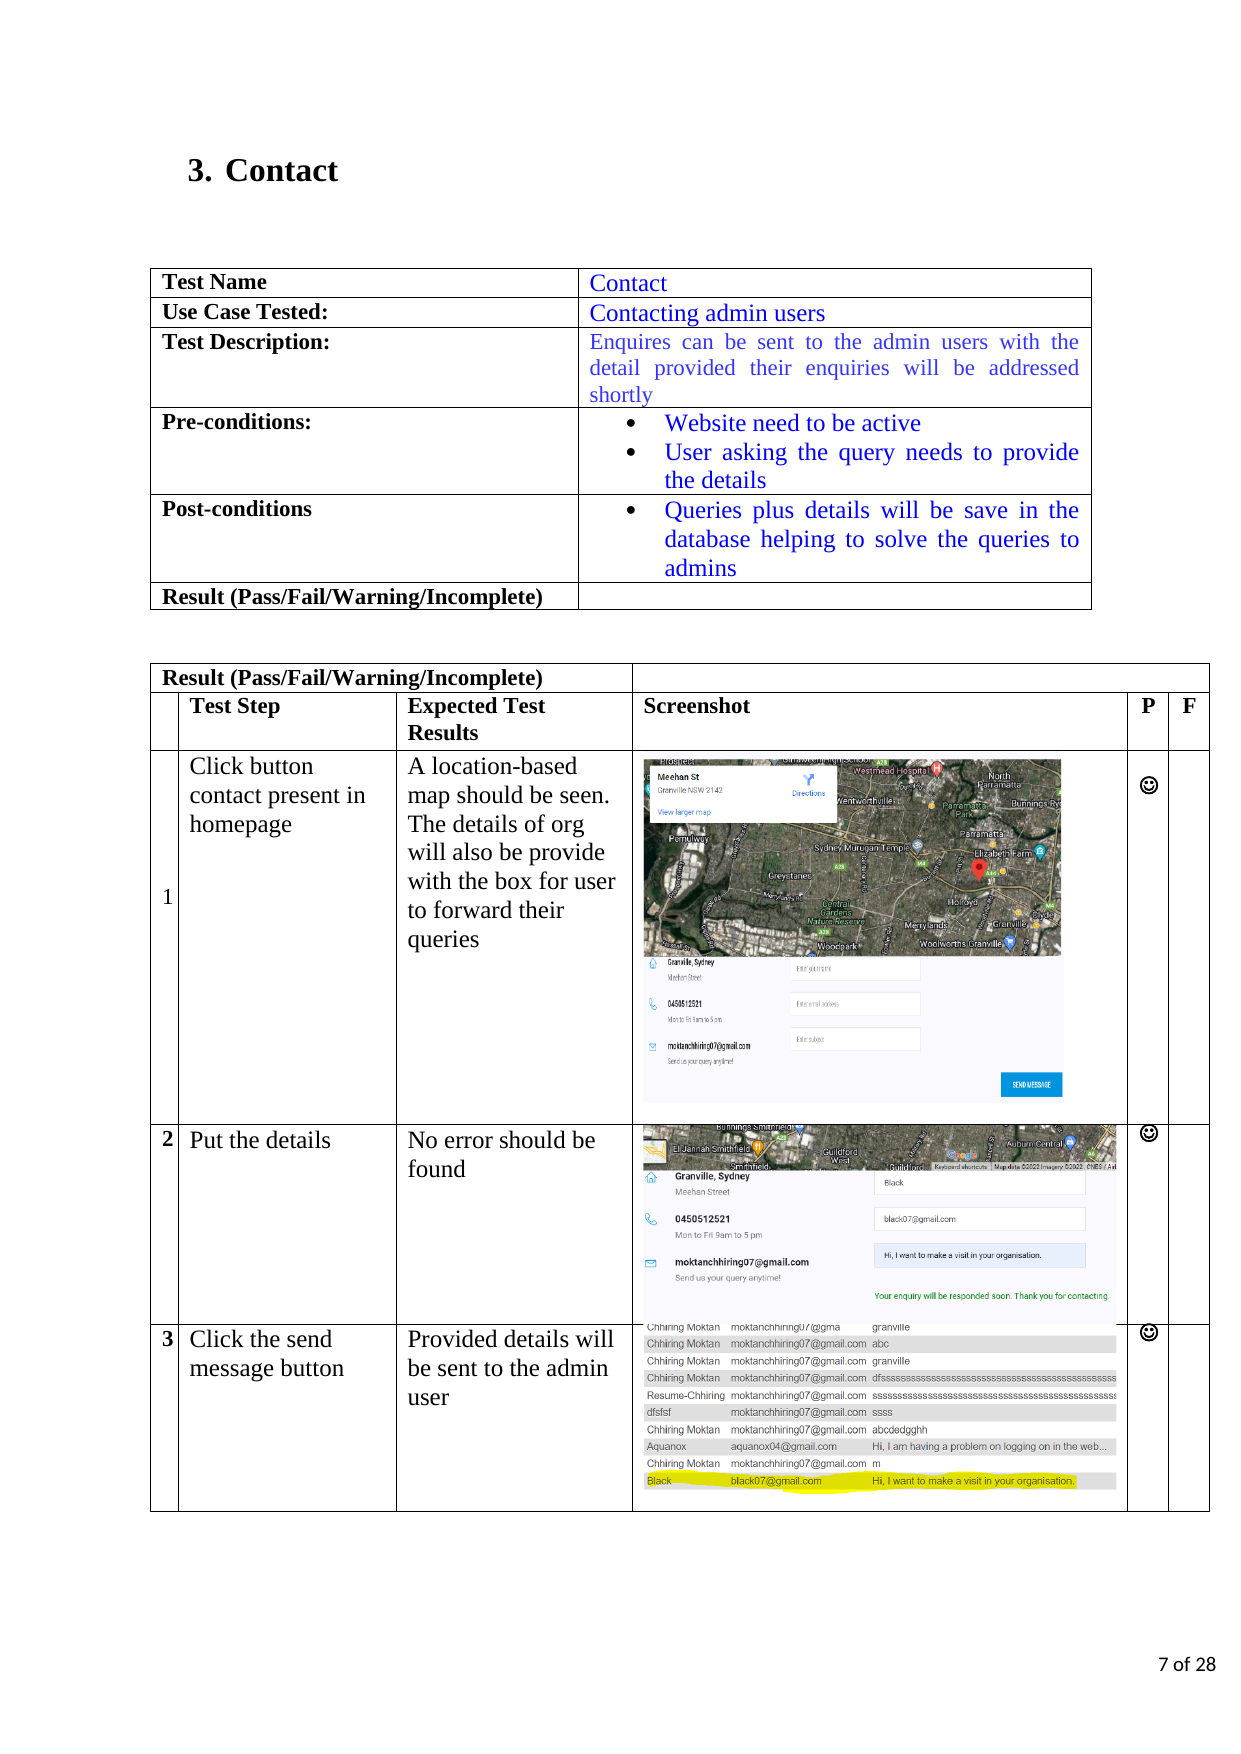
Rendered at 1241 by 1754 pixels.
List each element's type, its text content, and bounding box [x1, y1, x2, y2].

table_cell Pre-conditions: [151, 408, 578, 494]
table_cell A location-based map should be seen. The details of org will also be provide with the box for user to forward their queries [397, 751, 632, 1124]
table_cell [633, 751, 1127, 1124]
table_cell 3 [151, 1325, 178, 1511]
table_cell [579, 583, 1091, 609]
table_cell Test Step [179, 693, 396, 750]
list Contact [187, 150, 1090, 188]
table_cell Website need to be active User asking the query needs to provide the details [579, 408, 1091, 494]
table_cell [1169, 751, 1209, 1124]
table_cell [1128, 1325, 1168, 1511]
table_cell Test Description: [151, 328, 578, 407]
table_cell Result (Pass/Fail/Warning/Incomplete) [151, 583, 578, 609]
table_cell [1117, 1125, 1127, 1323]
table_header Test Name [151, 269, 578, 297]
picture [643, 751, 1065, 1103]
table_cell No error should be found [397, 1125, 632, 1323]
table_cell [1169, 1125, 1209, 1323]
table_cell Queries plus details will be save in the database helping to solve the queries to admins [579, 495, 1091, 582]
picture [643, 1125, 1117, 1498]
table_cell Screenshot [633, 693, 1127, 750]
table_cell [633, 1325, 1127, 1511]
table_cell Click the send message button [179, 1325, 396, 1511]
table_cell [1128, 751, 1168, 1124]
table_cell F [1169, 693, 1209, 750]
table_header Result (Pass/Fail/Warning/Incomplete) [151, 664, 632, 692]
table_cell P [1128, 693, 1168, 750]
table_cell [633, 1125, 643, 1323]
table_cell Click button contact present in homepage [179, 751, 396, 1124]
table_cell Use Case Tested: [151, 298, 578, 327]
table_cell 2 [151, 1125, 178, 1323]
table_cell Contacting admin users [579, 298, 1091, 327]
table_header [633, 664, 1209, 692]
table_cell Post-conditions [151, 495, 578, 582]
table_cell Expected Test Results [397, 693, 632, 750]
table_cell [1169, 1325, 1209, 1511]
table_cell [1128, 1125, 1168, 1323]
table_header Contact [579, 269, 1091, 297]
table_cell Provided details will be sent to the admin user [397, 1325, 632, 1511]
table_cell Put the details [179, 1125, 396, 1323]
table_cell [151, 693, 178, 750]
table_cell Enquires can be sent to the admin users with the detail provided their enquiries will be addressed shortly [579, 328, 1091, 407]
table_cell 1 [151, 751, 178, 1124]
